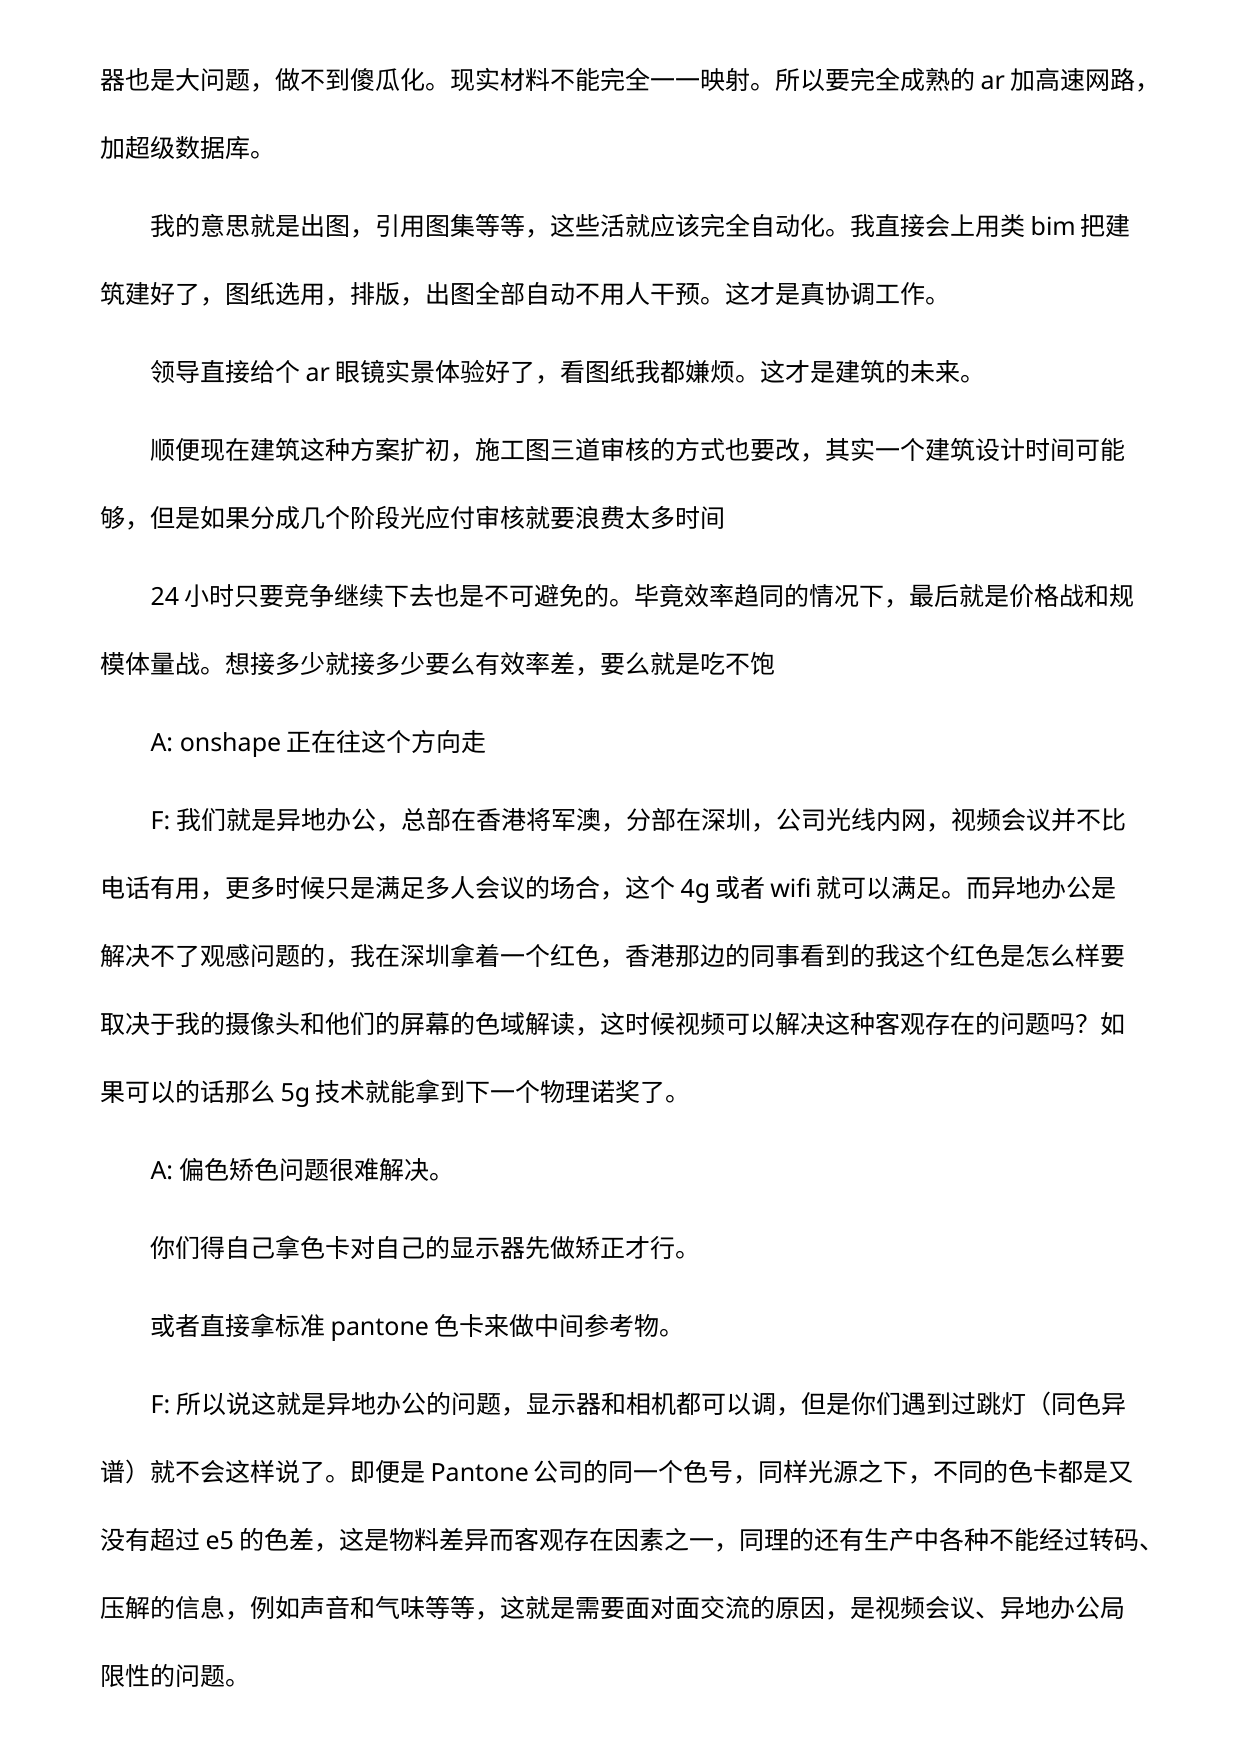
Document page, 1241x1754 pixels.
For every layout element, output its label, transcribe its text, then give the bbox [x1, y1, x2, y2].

text 顺便现在建筑这种方案扩初，施工图三道审核的方式也要改，其实一个建筑设计时间可能够，但是如果分成几个阶段光应付审核就要浪费太多时间 [100, 415, 1140, 551]
text 24小时只要竞争继续下去也是不可避免的。毕竟效率趋同的情况下，最后就是价格战和规模体量战。想接多少就接多少要么有效率差，要么就是吃不饱 [100, 561, 1140, 697]
text 你们得自己拿色卡对自己的显示器先做矫正才行。 [100, 1212, 1140, 1280]
text F: 所以说这就是异地办公的问题，显示器和相机都可以调，但是你们遇到过跳灯（同色异谱）就不会这样说了。即便是Pantone公司的同一个色号，同样光源之下，不同的色卡都是又没有超过e5的色差，这是物料差异而客观存在因素之一，同理的还有生产中各种不能经过转码、压解的信息，例如声音和气味等等，这就是需要面对面交流的原因，是视频会议、异地办公局限性的问题。 [100, 1368, 1140, 1708]
text 或者直接拿标准pantone色卡来做中间参考物。 [100, 1291, 1140, 1358]
text 我的意思就是出图，引用图集等等，这些活就应该完全自动化。我直接会上用类bim把建筑建好了，图纸选用，排版，出图全部自动不用人干预。这才是真协调工作。 [100, 191, 1140, 327]
text A: 偏色矫色问题很难解决。 [100, 1134, 1140, 1202]
text F: 我们就是异地办公，总部在香港将军澳，分部在深圳，公司光线内网，视频会议并不比电话有用，更多时候只是满足多人会议的场合，这个4g或者wifi就可以满足。而异地办公是解决不了观感问题的，我在深圳拿着一个红色，香港那边的同事看到的我这个红色是怎么样要取决于我的摄像头和他们的屏幕的色域解读，这时候视频可以解决这种客观存在的问题吗？如果可以的话那么5g技术就能拿到下一个物理诺奖了。 [100, 785, 1140, 1124]
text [100, 45, 1140, 181]
text 领导直接给个ar眼镜实景体验好了，看图纸我都嫌烦。这才是建筑的未来。 [100, 337, 1140, 405]
text A: onshape正在往这个方向走 [100, 707, 1140, 775]
